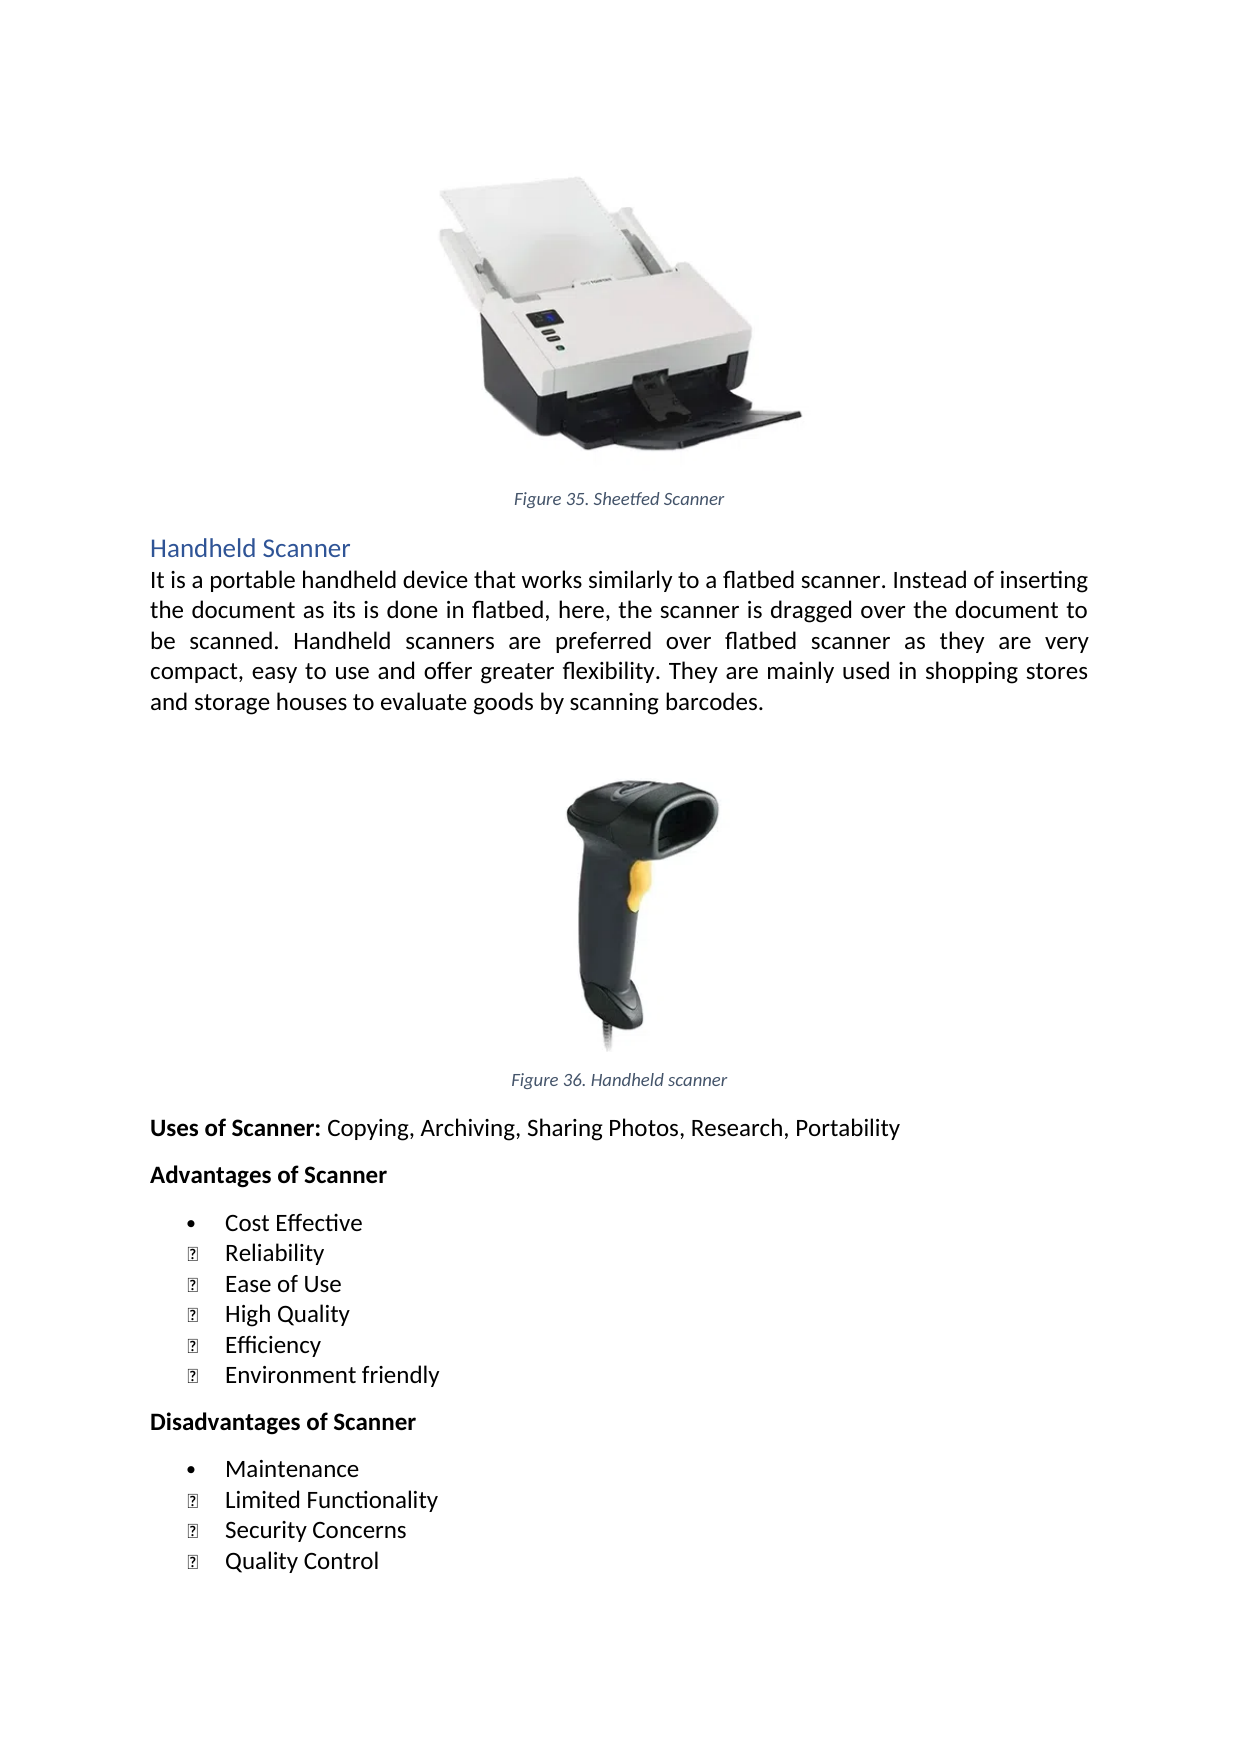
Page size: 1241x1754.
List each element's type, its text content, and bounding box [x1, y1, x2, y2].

list Quality Control [187, 1545, 1090, 1576]
list Ease of Use [187, 1268, 1090, 1298]
list Reliability [187, 1237, 1090, 1268]
list Maintenance [187, 1454, 1090, 1484]
picture [278, 150, 962, 471]
text Uses of Scanner: Copying, Archiving, Sharing Photos, Research, Portability [150, 1112, 1090, 1143]
list Cost Effective [187, 1207, 1090, 1237]
picture [318, 733, 997, 1052]
subtitle Handheld Scanner [150, 531, 1090, 564]
list Environment friendly [187, 1359, 1090, 1390]
text It is a portable handheld device that works similarly to a flatbed scanner. Instead of inserting the document as its is done in flatbed, here, the scanner is dragged over the document to be scanned. Handheld scanners are preferred over flatbed scanner as they are very compact, easy to use and offer greater flexibility. They are mainly used in shopping stores and storage houses to evaluate goods by scanning barcodes. [150, 564, 1090, 716]
list Limited Functionality [187, 1484, 1090, 1515]
list Efficiency [187, 1329, 1090, 1359]
list Security Concerns [187, 1515, 1090, 1545]
text Advantages of Scanner [150, 1159, 1090, 1190]
text Disadvantages of Scanner [150, 1406, 1090, 1437]
list High Quality [187, 1298, 1090, 1329]
